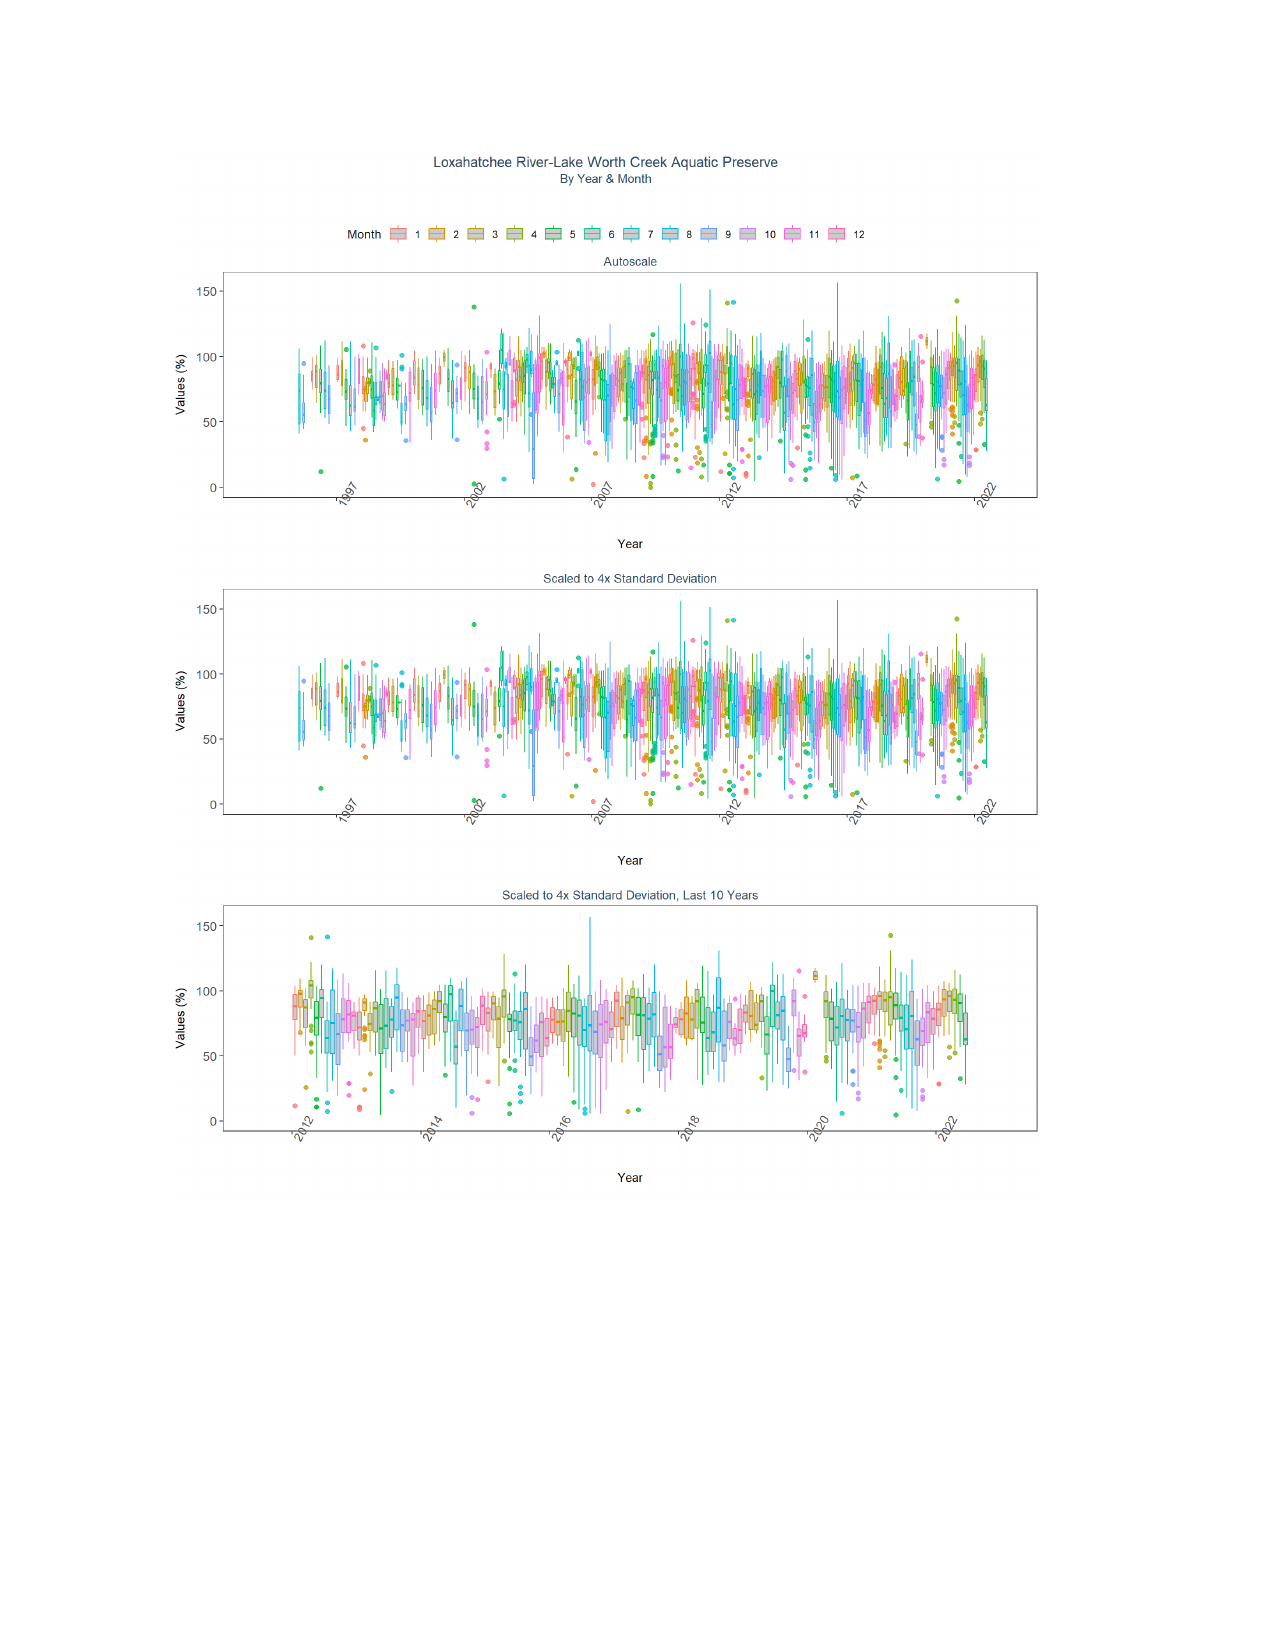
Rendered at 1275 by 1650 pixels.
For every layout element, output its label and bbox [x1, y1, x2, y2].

picture [168, 150, 1044, 1200]
